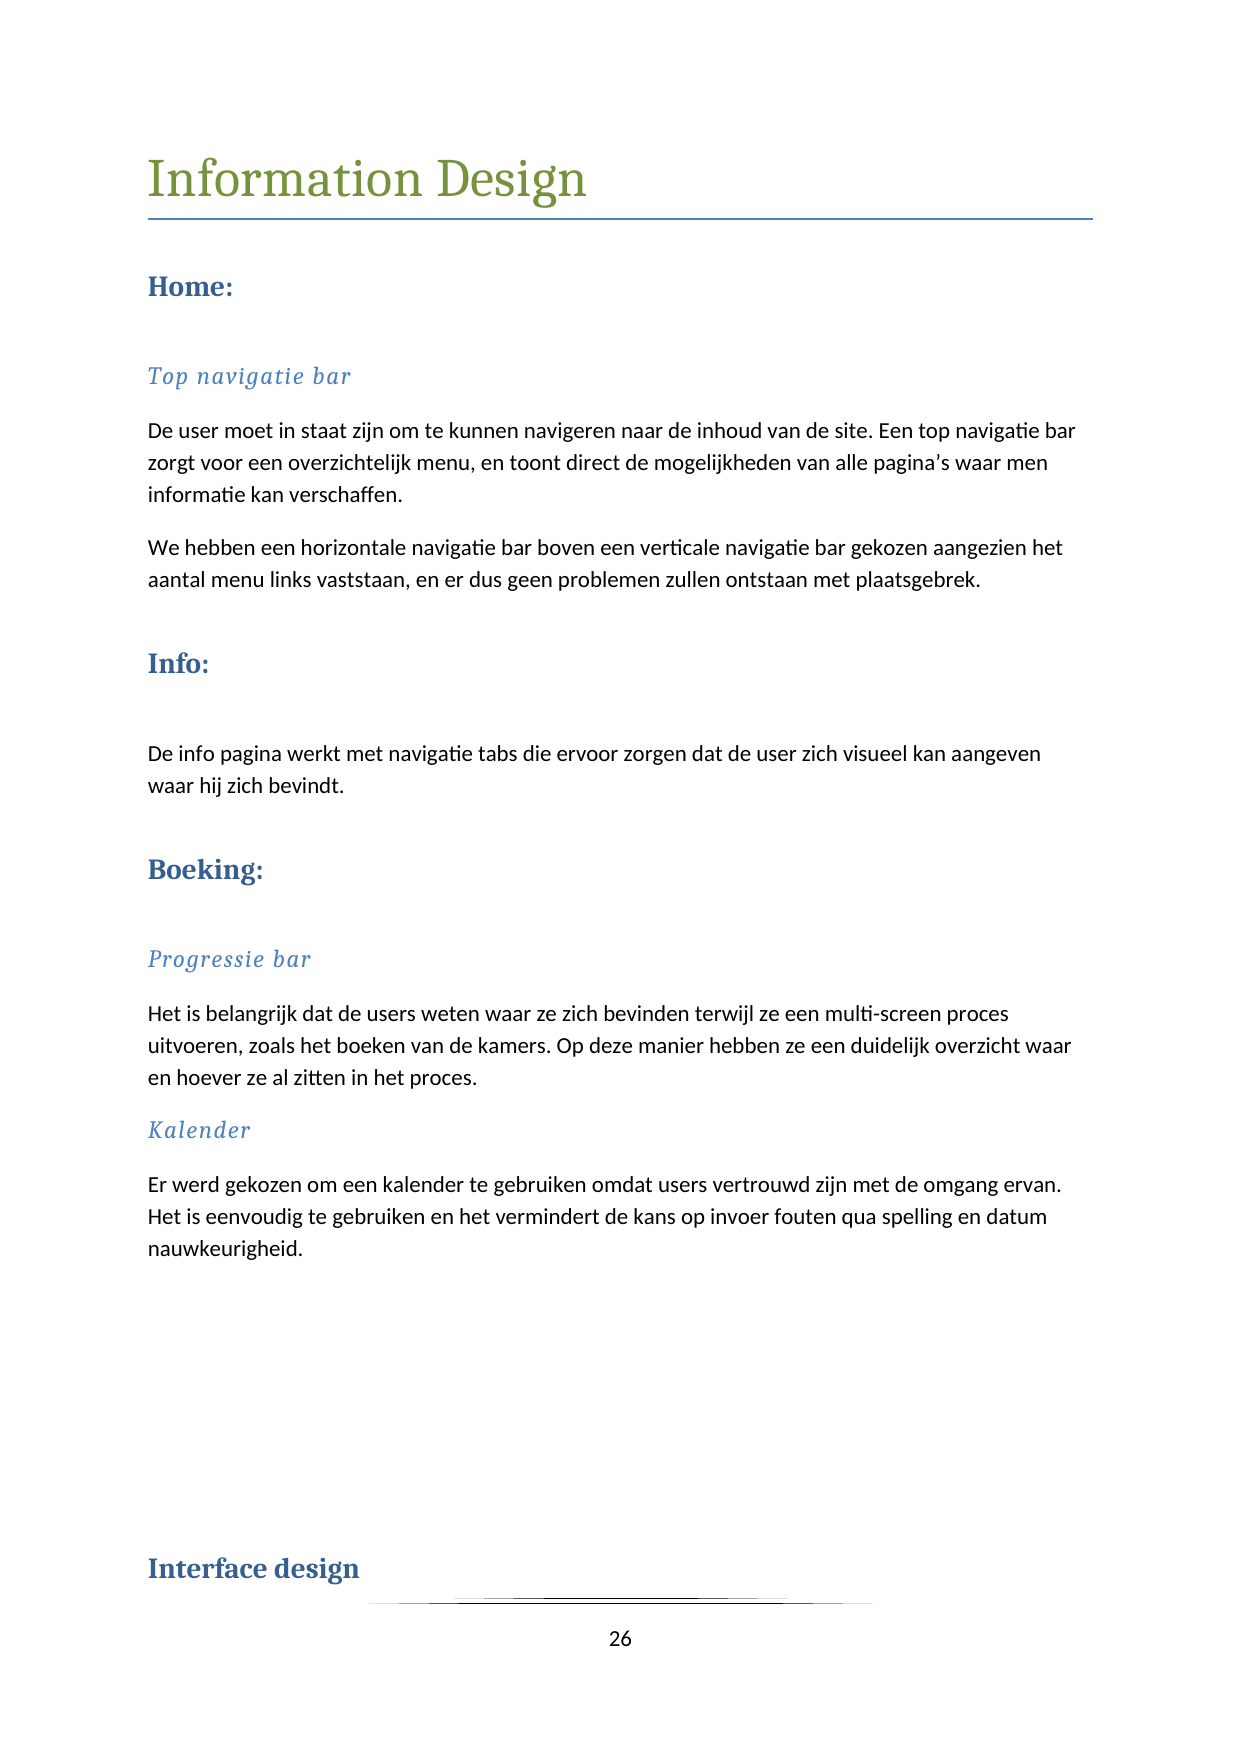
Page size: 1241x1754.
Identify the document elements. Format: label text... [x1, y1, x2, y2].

text Het is belangrijk dat de users weten waar ze zich bevinden terwijl ze een multi-screen proces uitvoeren, zoals het boeken van de kamers. Op deze manier hebben ze een duidelijk overzicht waar en hoever ze al zitten in het proces. [148, 999, 1093, 1091]
subtitle Home: [148, 270, 1093, 304]
subtitle Progressie bar [148, 945, 1093, 974]
text Er werd gekozen om een kalender te gebruiken omdat users vertrouwd zijn met de omgang ervan. Het is eenvoudig te gebruiken en het vermindert de kans op invoer fouten qua spelling en datum nauwkeurigheid. [148, 1170, 1093, 1262]
text Interface design [148, 1553, 1093, 1586]
subtitle Top navigatie bar [148, 362, 1093, 391]
text De info pagina werkt met navigatie tabs die ervoor zorgen dat de user zich visueel kan aangeven waar hij zich bevindt. [148, 739, 1093, 799]
subtitle Boeking: [148, 853, 1093, 887]
text We hebben een horizontale navigatie bar boven een verticale navigatie bar gekozen aangezien het aantal menu links vaststaan, en er dus geen problemen zullen ontstaan met plaatsgebrek. [148, 533, 1093, 593]
text De user moet in staat zijn om te kunnen navigeren naar de inhoud van de site. Een top navigatie bar zorgt voor een overzichtelijk menu, en toont direct de mogelijkheden van alle pagina’s waar men informatie kan verschaffen. [148, 416, 1093, 508]
subtitle Info: [148, 647, 1093, 681]
title Information Design [148, 148, 1093, 218]
subtitle Kalender [148, 1116, 1093, 1145]
